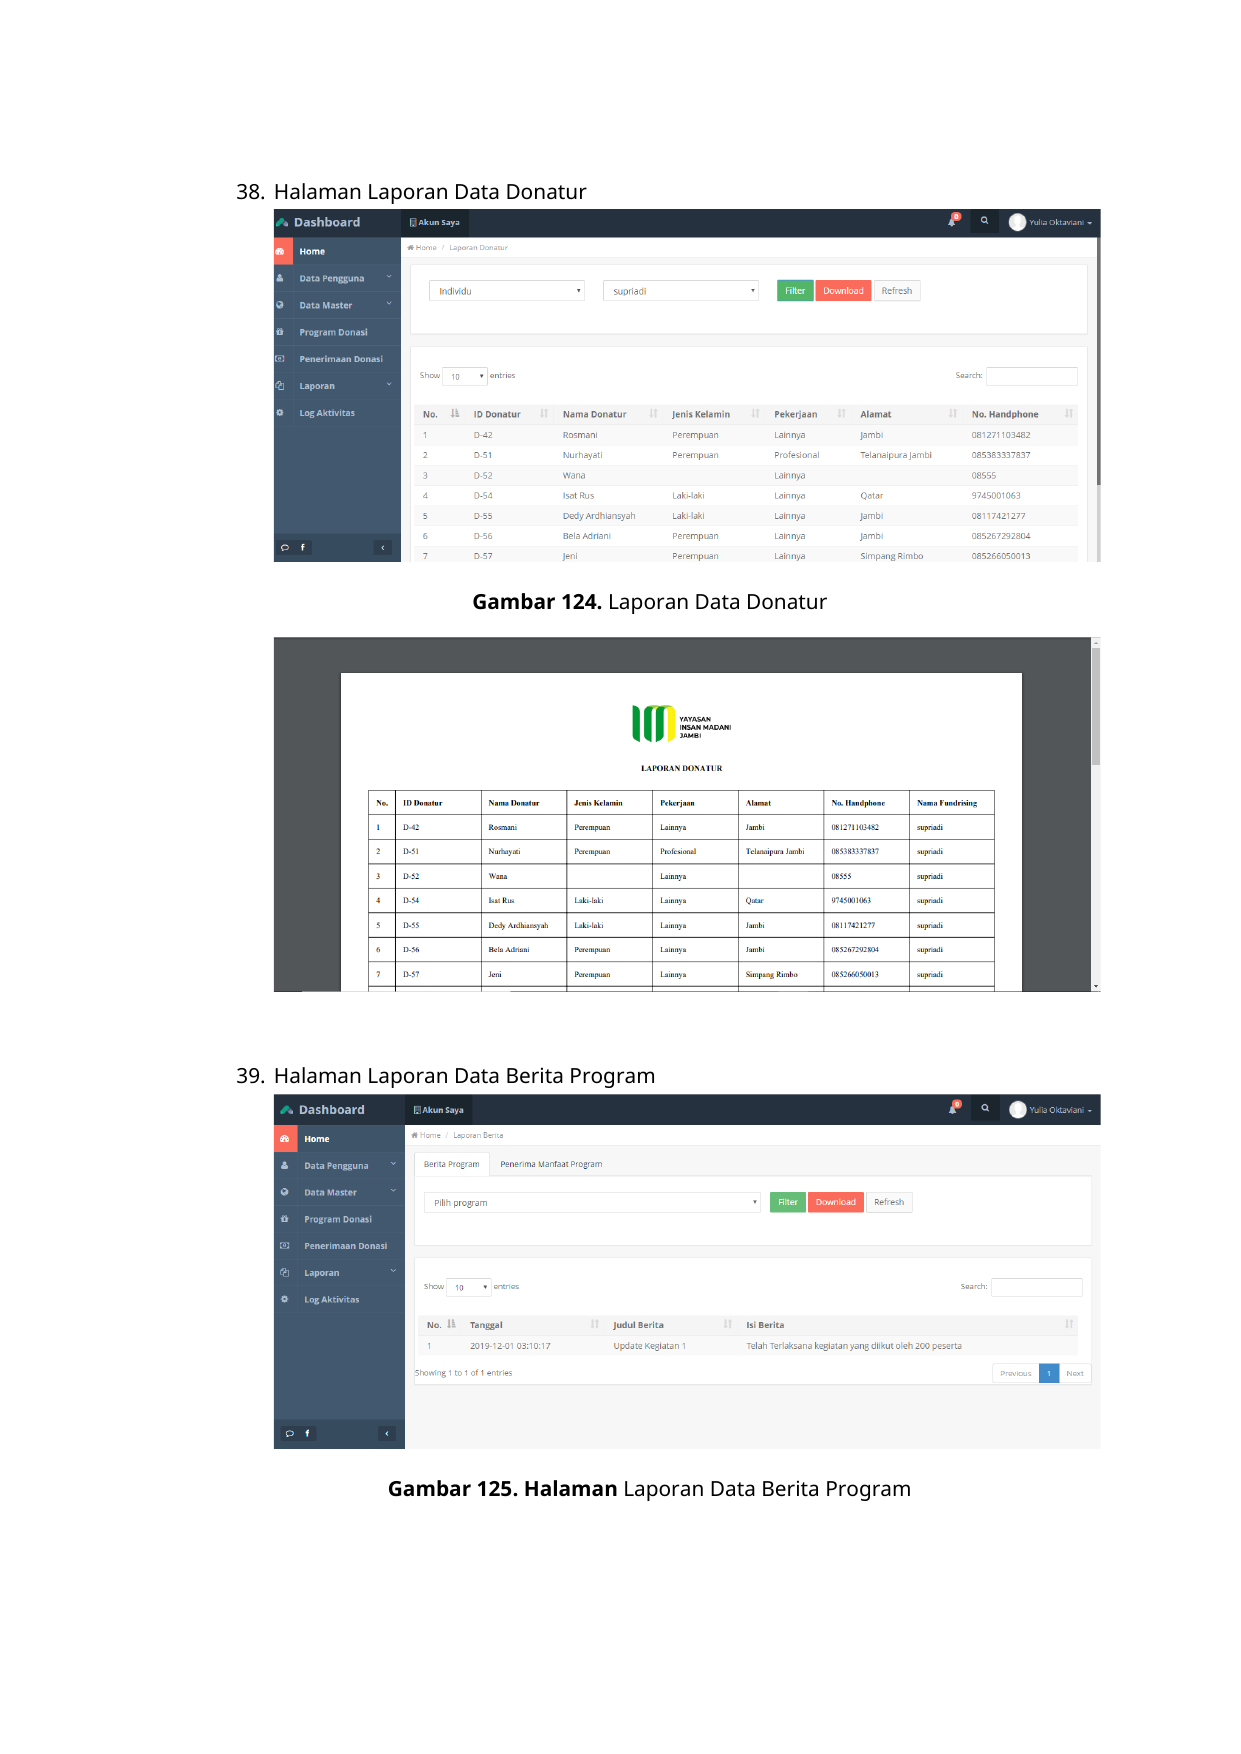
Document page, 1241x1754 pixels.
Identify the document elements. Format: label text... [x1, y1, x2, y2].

picture [273, 209, 1101, 562]
picture [273, 1093, 1101, 1449]
list Halaman Laporan Data Berita Program [236, 1061, 1063, 1089]
text Gambar 124. Laporan Data Donatur [236, 587, 1063, 615]
list Halaman Laporan Data Donatur [236, 177, 1063, 206]
text Gambar 125. Halaman Laporan Data Berita Program [236, 1474, 1063, 1502]
picture [273, 636, 1101, 992]
